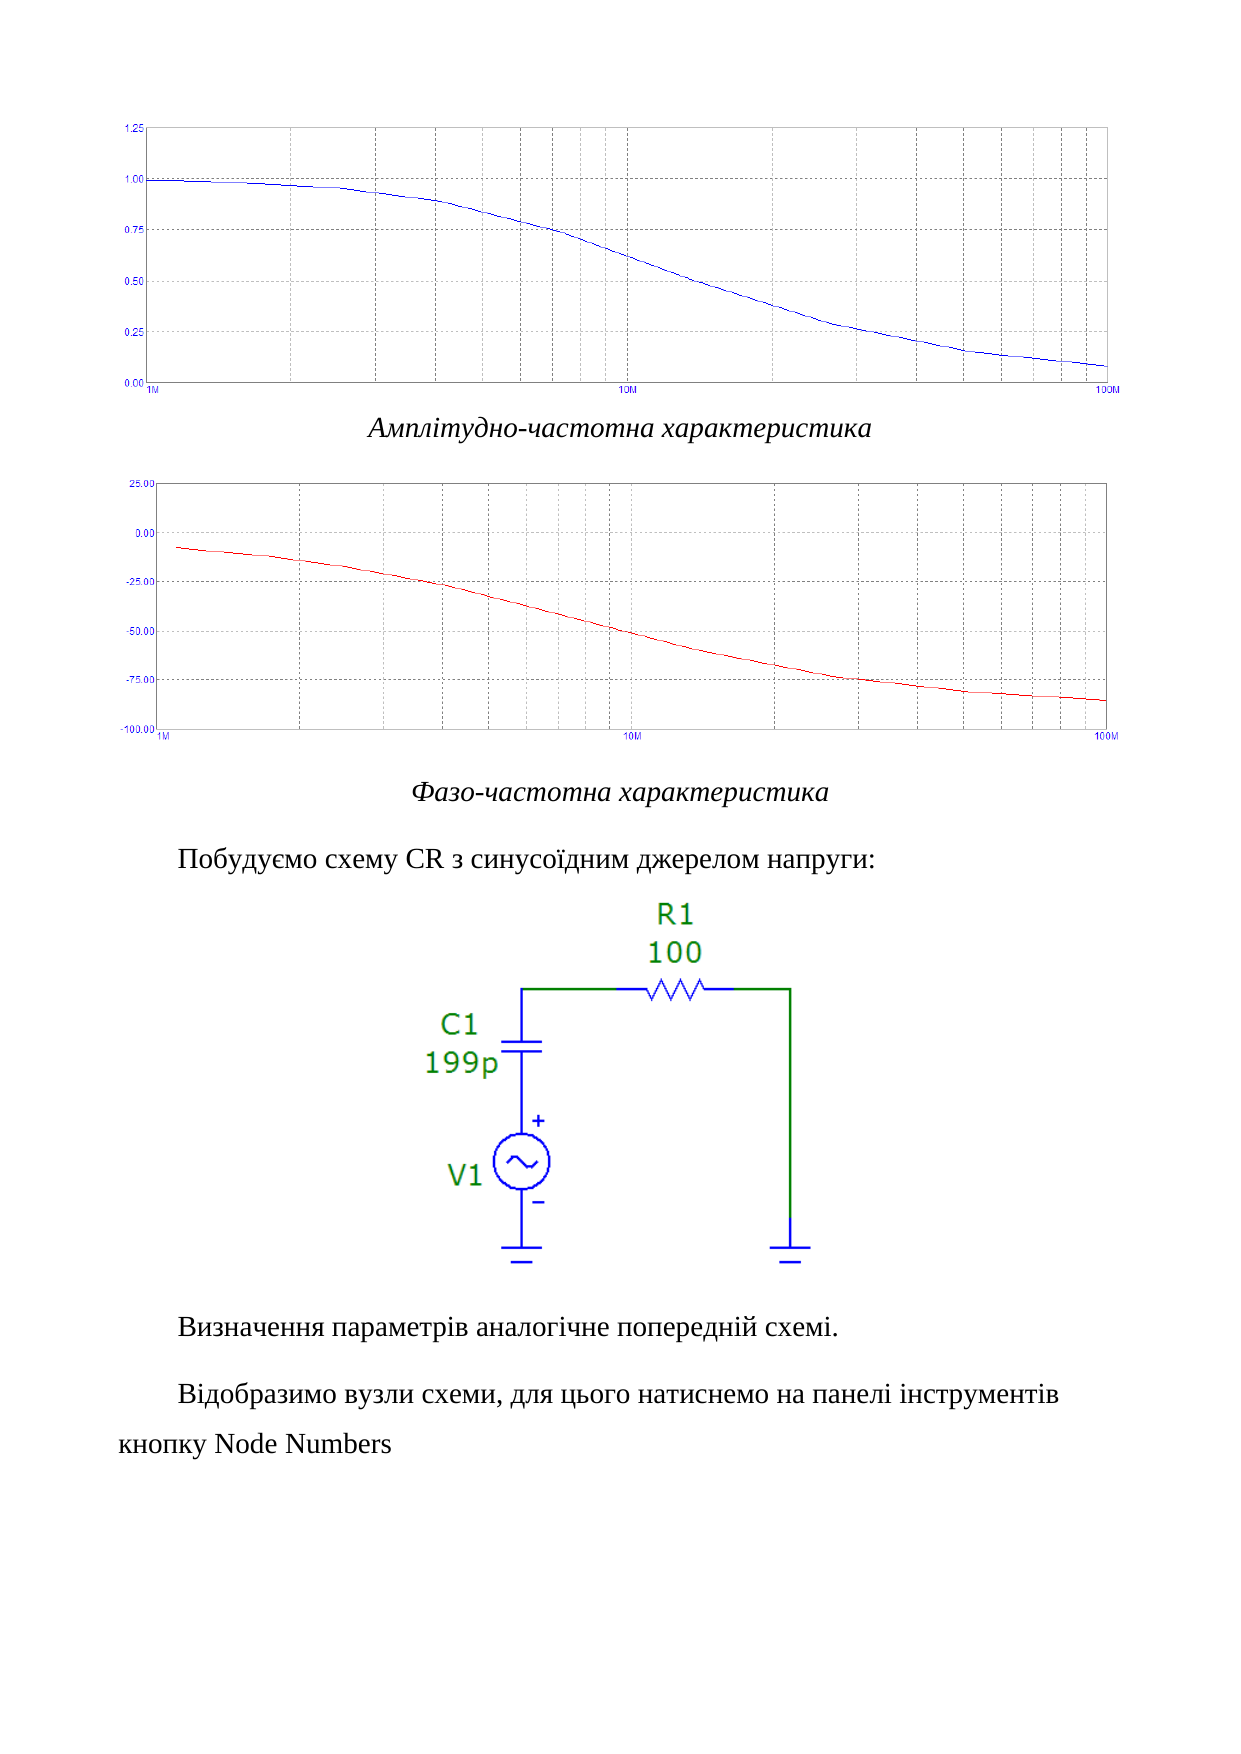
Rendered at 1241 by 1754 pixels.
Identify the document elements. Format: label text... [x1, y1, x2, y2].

text Визначення параметрів аналогічне попередній схемі. [118, 1309, 1122, 1343]
text Відобразимо вузли схеми, для цього натиснемо на панелі інструментів кнопку Node Numbers [118, 1376, 1122, 1460]
text Фазо-частотна характеристика [118, 774, 1122, 808]
picture [118, 118, 1122, 396]
picture [397, 897, 843, 1279]
picture [118, 476, 1122, 744]
text Побудуємо схему CR з синусоїдним джерелом напруги: [118, 841, 1122, 875]
text Амплітудно-частотна характеристика [118, 410, 1122, 443]
